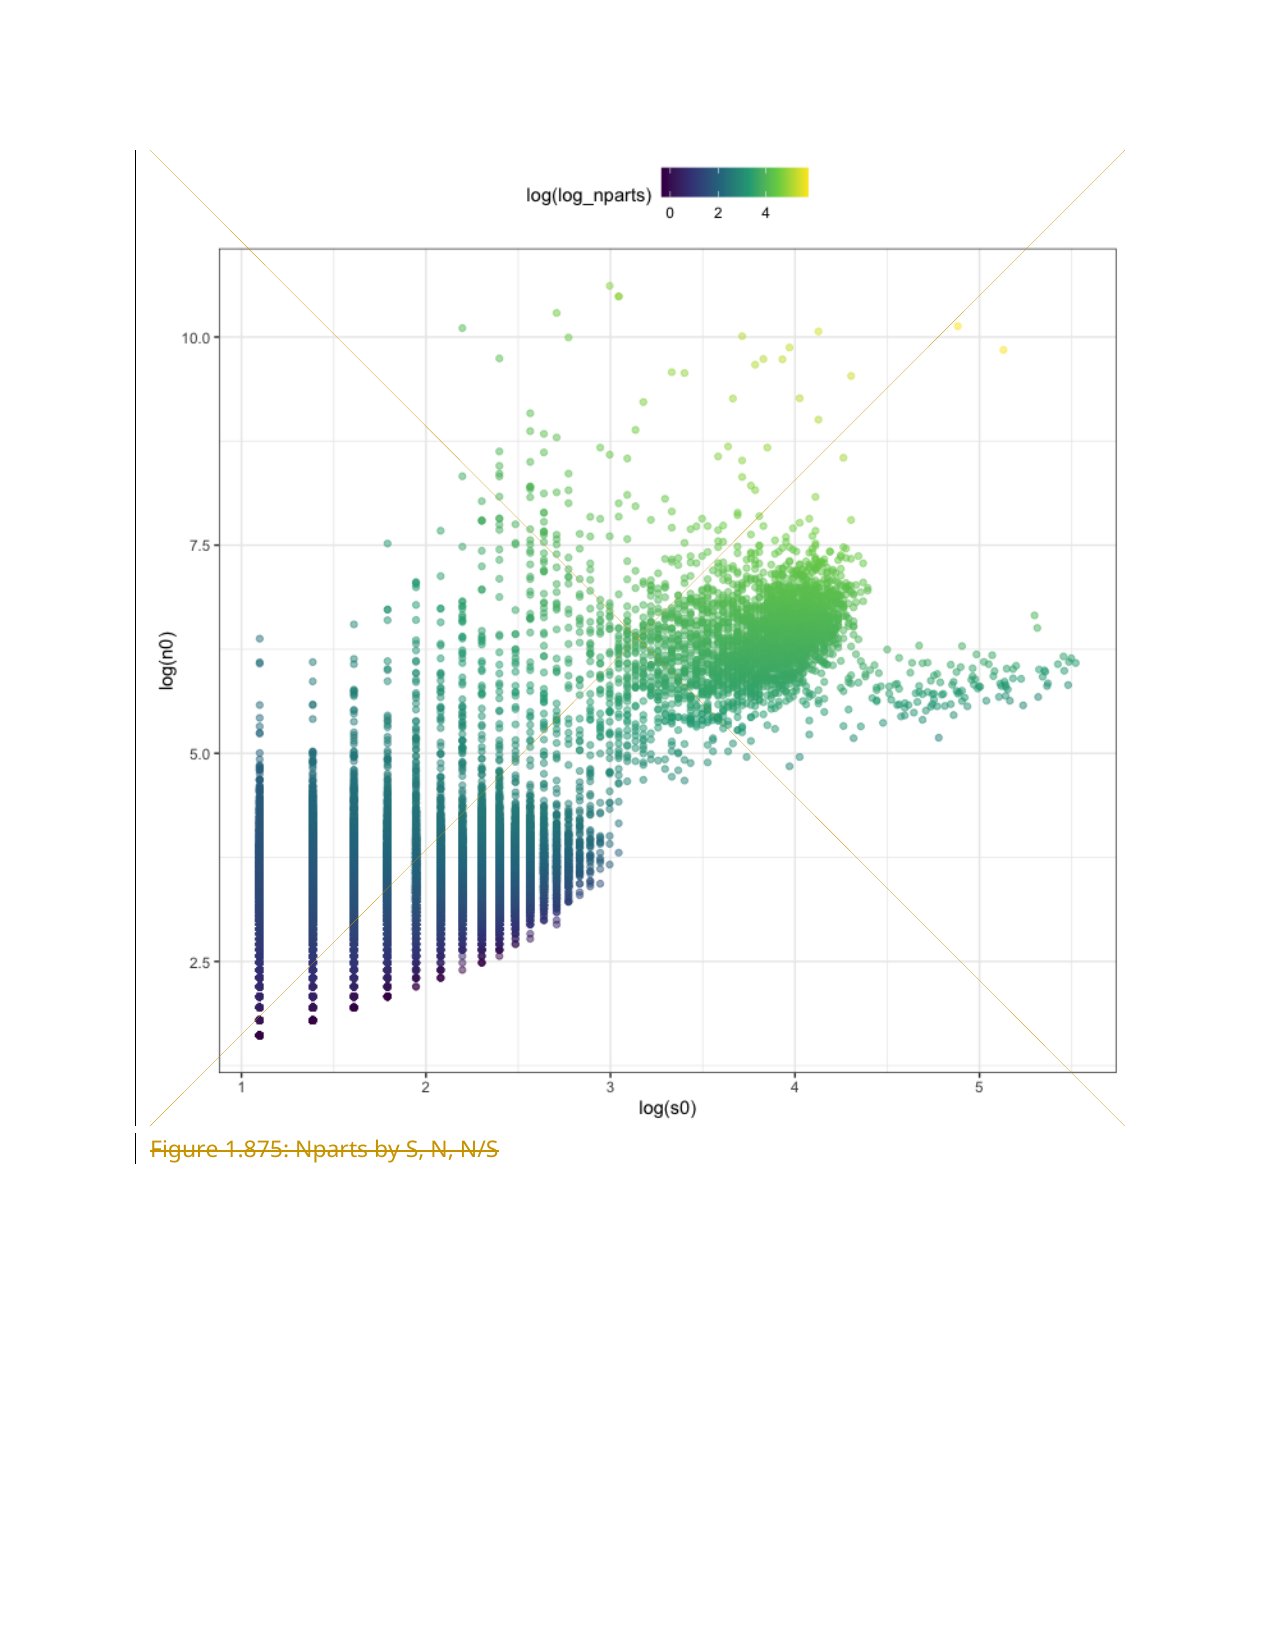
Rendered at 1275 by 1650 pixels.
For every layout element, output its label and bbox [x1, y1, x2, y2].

picture [151, 639, 1124, 1127]
picture [150, 152, 636, 1124]
picture [152, 150, 1123, 637]
picture [639, 152, 1125, 1125]
